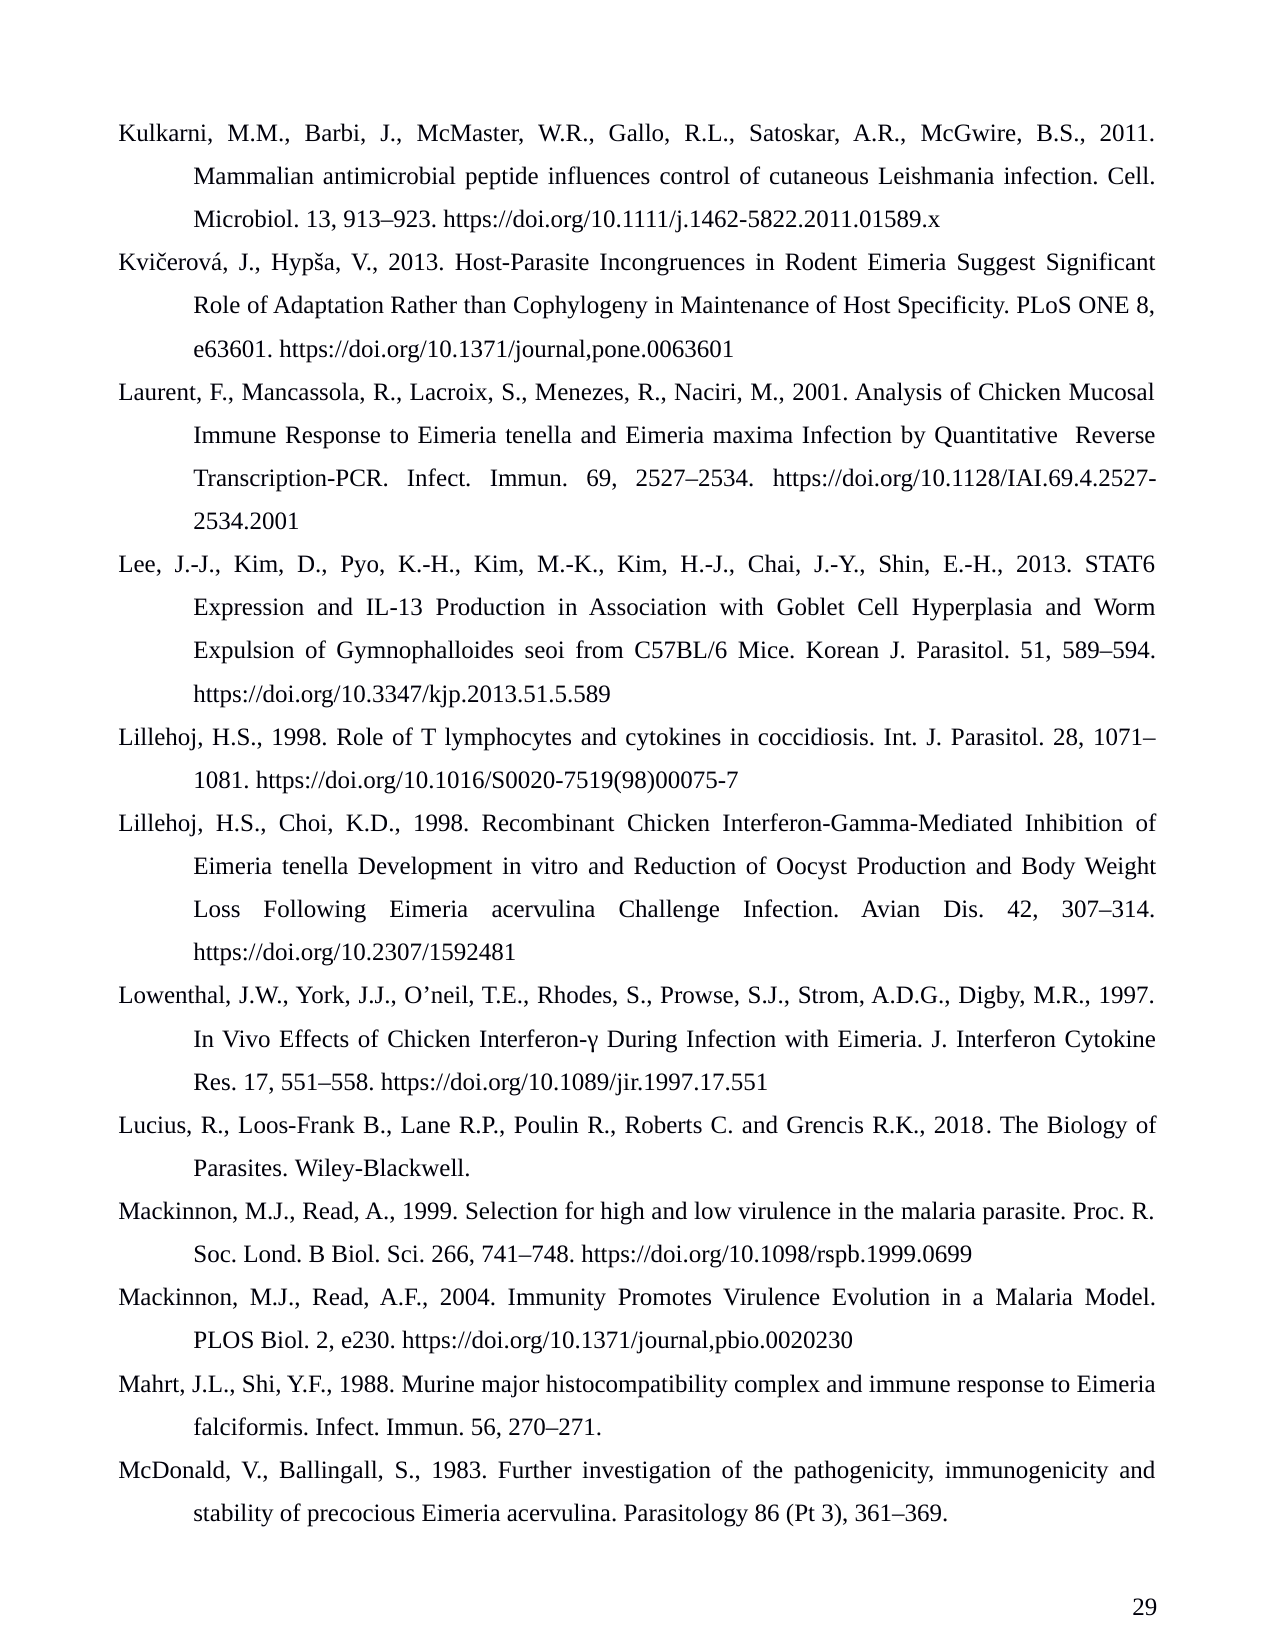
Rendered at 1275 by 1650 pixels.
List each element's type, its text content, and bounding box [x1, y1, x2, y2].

text Lowenthal, J.W., York, J.J., O’neil, T.E., Rhodes, S., Prowse, S.J., Strom, A.D.G., Digby, M.R., 1997. In Vivo Effects of Chicken Interferon-γ During Infection with Eimeria. J. Interferon Cytokine Res. 17, 551–558. https://doi.org/10.1089/jir.1997.17.551 [118, 981, 1157, 1096]
text Kulkarni, M.M., Barbi, J., McMaster, W.R., Gallo, R.L., Satoskar, A.R., McGwire, B.S., 2011. Mammalian antimicrobial peptide influences control of cutaneous Leishmania infection. Cell. Microbiol. 13, 913–923. https://doi.org/10.1111/j.1462-5822.2011.01589.x [118, 118, 1157, 233]
text Lee, J.-J., Kim, D., Pyo, K.-H., Kim, M.-K., Kim, H.-J., Chai, J.-Y., Shin, E.-H., 2013. STAT6 Expression and IL-13 Production in Association with Goblet Cell Hyperplasia and Worm Expulsion of Gymnophalloides seoi from C57BL/6 Mice. Korean J. Parasitol. 51, 589–594. https://doi.org/10.3347/kjp.2013.51.5.589 [118, 549, 1157, 707]
text Mackinnon, M.J., Read, A., 1999. Selection for high and low virulence in the malaria parasite. Proc. R. Soc. Lond. B Biol. Sci. 266, 741–748. https://doi.org/10.1098/rspb.1999.0699 [118, 1196, 1157, 1268]
text Lillehoj, H.S., 1998. Role of T lymphocytes and cytokines in coccidiosis. Int. J. Parasitol. 28, 1071–1081. https://doi.org/10.1016/S0020-7519(98)00075-7 [118, 722, 1157, 794]
text Laurent, F., Mancassola, R., Lacroix, S., Menezes, R., Naciri, M., 2001. Analysis of Chicken Mucosal Immune Response to Eimeria tenella and Eimeria maxima Infection by Quantitative Reverse Transcription-PCR. Infect. Immun. 69, 2527–2534. https://doi.org/10.1128/IAI.69.4.2527-2534.2001 [118, 377, 1157, 535]
text Mackinnon, M.J., Read, A.F., 2004. Immunity Promotes Virulence Evolution in a Malaria Model. PLOS Biol. 2, e230. https://doi.org/10.1371/journal,pbio.0020230 [118, 1282, 1157, 1354]
text Lillehoj, H.S., Choi, K.D., 1998. Recombinant Chicken Interferon-Gamma-Mediated Inhibition of Eimeria tenella Development in vitro and Reduction of Oocyst Production and Body Weight Loss Following Eimeria acervulina Challenge Infection. Avian Dis. 42, 307–314. https://doi.org/10.2307/1592481 [118, 808, 1157, 966]
text Mahrt, J.L., Shi, Y.F., 1988. Murine major histocompatibility complex and immune response to Eimeria falciformis. Infect. Immun. 56, 270–271. [118, 1369, 1157, 1441]
text McDonald, V., Ballingall, S., 1983. Further investigation of the pathogenicity, immunogenicity and stability of precocious Eimeria acervulina. Parasitology 86 (Pt 3), 361–369. [118, 1455, 1157, 1527]
text Kvičerová, J., Hypša, V., 2013. Host-Parasite Incongruences in Rodent Eimeria Suggest Significant Role of Adaptation Rather than Cophylogeny in Maintenance of Host Specificity. PLoS ONE 8, e63601. https://doi.org/10.1371/journal,pone.0063601 [118, 247, 1157, 362]
text Lucius, R., Loos-Frank B., Lane R.P., Poulin R., Roberts C. and Grencis R.K., 2018. The Biology of Parasites. Wiley-Blackwell. [118, 1110, 1157, 1182]
